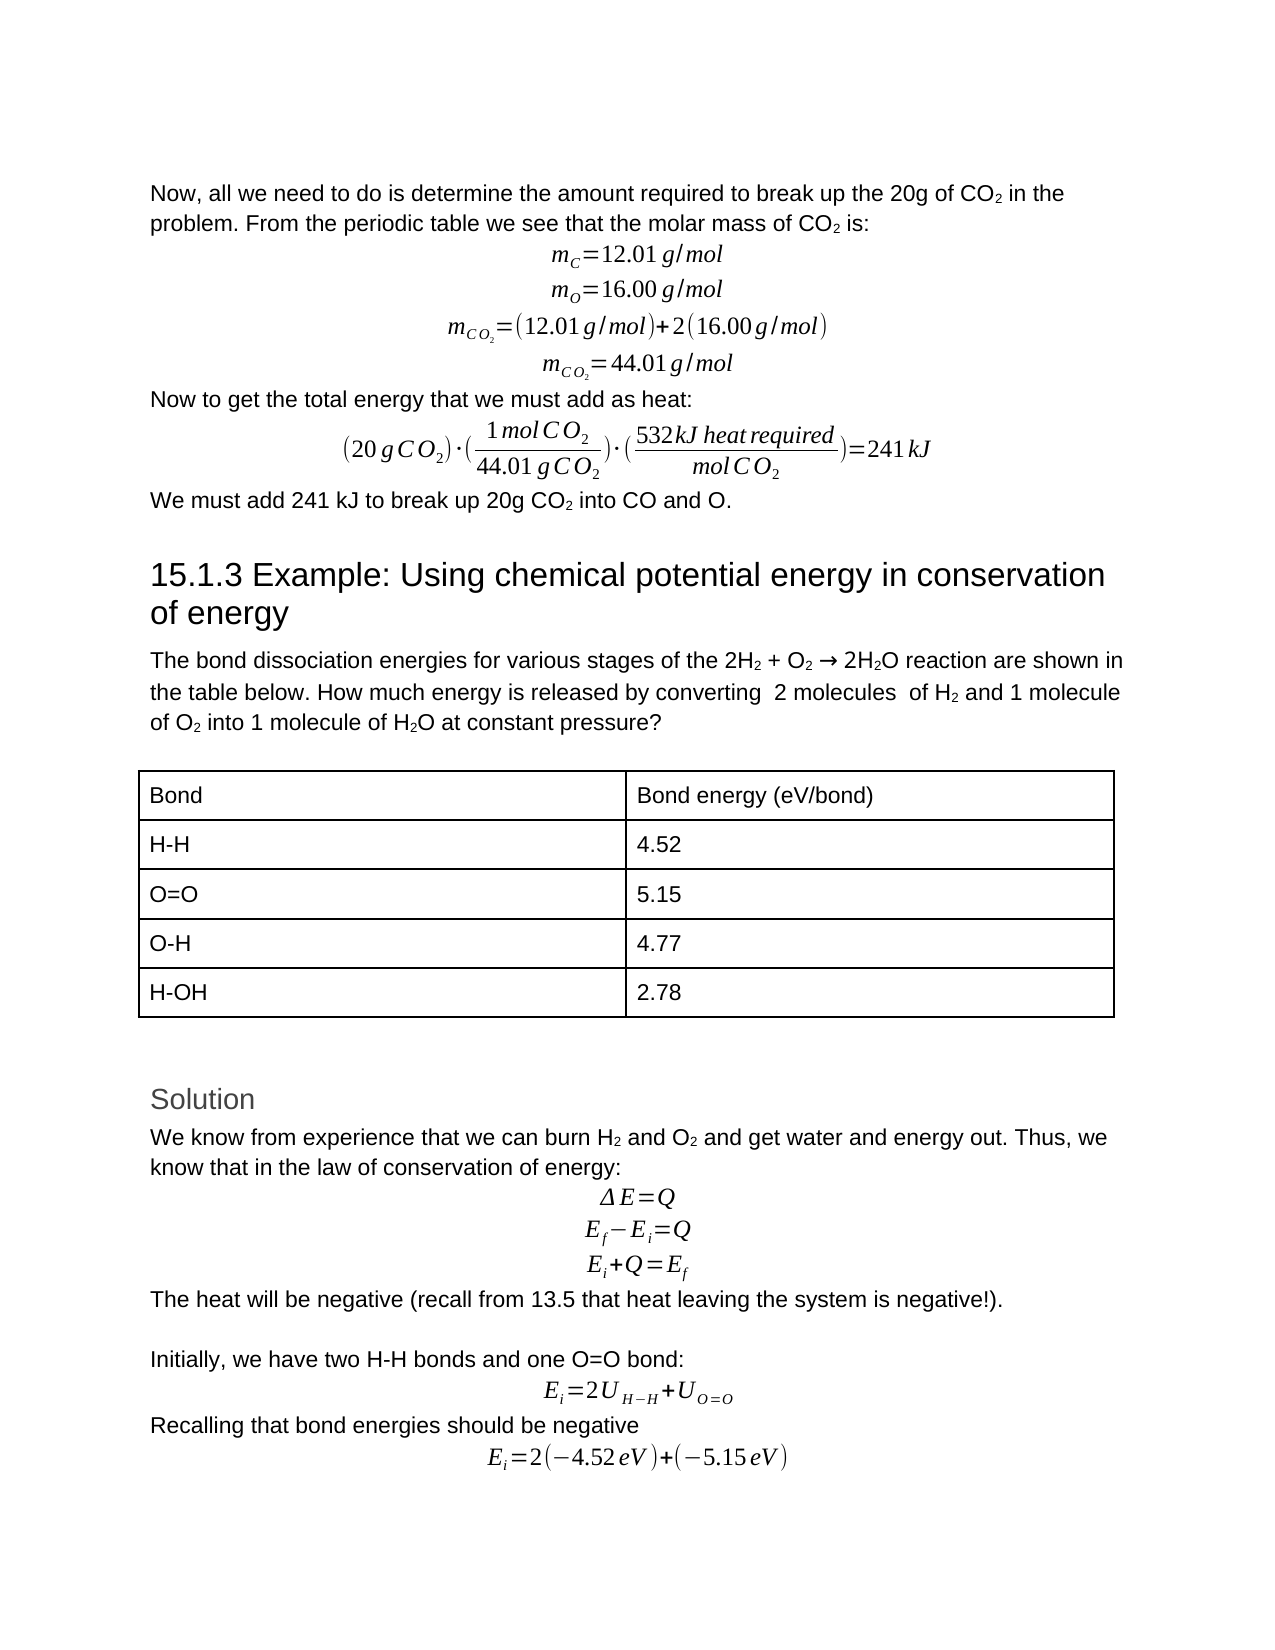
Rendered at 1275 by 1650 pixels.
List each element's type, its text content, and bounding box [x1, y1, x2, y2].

table_cell 5.15 [627, 870, 1113, 917]
table_cell O=O [140, 870, 625, 917]
table_header Bond [140, 772, 625, 819]
text We know from experience that we can burn H2 and O2 and get water and energy out. Thus, we know that in the law of conservation of energy: [150, 1123, 1125, 1180]
text The bond dissociation energies for various stages of the 2H2 + O2 → 2H2O reaction are shown in the table below. How much energy is released by converting 2 molecules of H2 and 1 molecule of O2 into 1 molecule of H2O at constant pressure? [150, 644, 1125, 736]
text We must add 241 kJ to break up 20g CO2 into CO and O. [150, 487, 1125, 513]
subtitle 15.1.3 Example: Using chemical potential energy in conservation of energy [150, 554, 1125, 631]
text Initially, we have two H-H bonds and one O=O bond: [150, 1346, 1125, 1373]
table_cell H-H [140, 821, 625, 868]
table_cell O-H [140, 920, 625, 967]
subtitle Solution [150, 1082, 1125, 1115]
text Recalling that bond energies should be negative [150, 1412, 1125, 1438]
text The heat will be negative (recall from 13.5 that heat leaving the system is negative!). [150, 1286, 1125, 1312]
table_cell 4.52 [627, 821, 1113, 868]
text Now to get the total energy that we must add as heat: [150, 386, 1125, 413]
table_cell 4.77 [627, 920, 1113, 967]
table_cell H-OH [140, 969, 625, 1016]
table_cell 2.78 [627, 969, 1113, 1016]
table_header Bond energy (eV/bond) [627, 772, 1113, 819]
text Now, all we need to do is determine the amount required to break up the 20g of CO2 in the problem. From the periodic table we see that the molar mass of CO2 is: [150, 180, 1125, 237]
